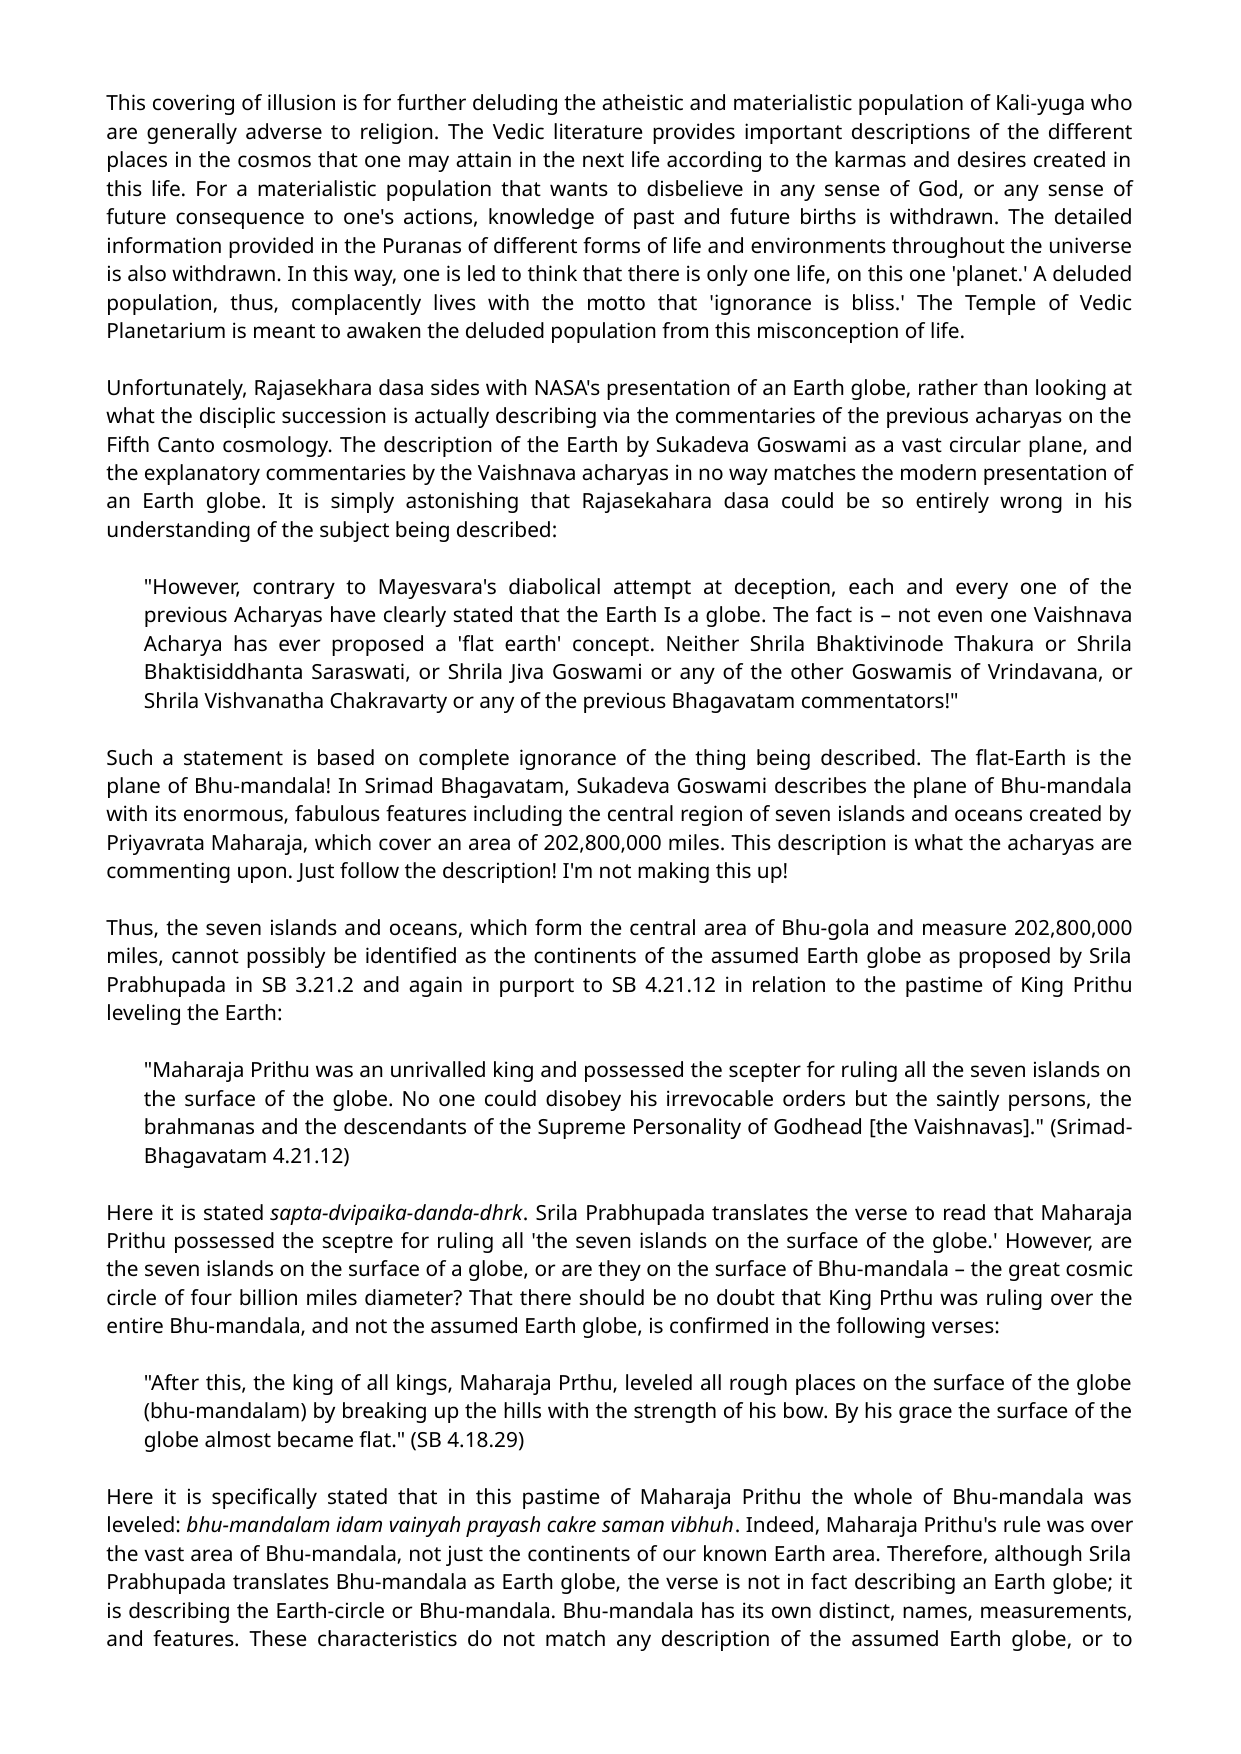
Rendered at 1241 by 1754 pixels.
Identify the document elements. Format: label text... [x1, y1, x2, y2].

text This covering of illusion is for further deluding the atheistic and materialistic population of Kali-yuga who are generally adverse to religion. The Vedic literature provides important descriptions of the different places in the cosmos that one may attain in the next life according to the karmas and desires created in this life. For a materialistic population that wants to disbelieve in any sense of God, or any sense of future consequence to one's actions, knowledge of past and future births is withdrawn. The detailed information provided in the Puranas of different forms of life and environments throughout the universe is also withdrawn. In this way, one is led to think that there is only one life, on this one 'planet.' A deluded population, thus, complacently lives with the motto that 'ignorance is bliss.' The Temple of Vedic Planetarium is meant to awaken the deluded population from this misconception of life. [106, 88, 1134, 344]
text Unfortunately, Rajasekhara dasa sides with NASA's presentation of an Earth globe, rather than looking at what the disciplic succession is actually describing via the commentaries of the previous acharyas on the Fifth Canto cosmology. The description of the Earth by Sukadeva Goswami as a vast circular plane, and the explanatory commentaries by the Vaishnava acharyas in no way matches the modern presentation of an Earth globe. It is simply astonishing that Rajasekahara dasa could be so entirely wrong in his understanding of the subject being described: [106, 373, 1134, 543]
text "Maharaja Prithu was an unrivalled king and possessed the scepter for ruling all the seven islands on the surface of the globe. No one could disobey his irrevocable orders but the saintly persons, the brahmanas and the descendants of the Supreme Personality of Godhead [the Vaishnavas]." (Srimad-Bhagavatam 4.21.12) [144, 1055, 1134, 1169]
text "After this, the king of all kings, Maharaja Prthu, leveled all rough places on the surface of the globe (bhu-mandalam) by breaking up the hills with the strength of his bow. By his grace the surface of the globe almost became flat." (SB 4.18.29) [144, 1368, 1134, 1453]
text Here it is stated sapta-dvipaika-danda-dhrk. Srila Prabhupada translates the verse to read that Maharaja Prithu possessed the sceptre for ruling all 'the seven islands on the surface of the globe.' However, are the seven islands on the surface of a globe, or are they on the surface of Bhu-mandala – the great cosmic circle of four billion miles diameter? That there should be no doubt that King Prthu was ruling over the entire Bhu-mandala, and not the assumed Earth globe, is confirmed in the following verses: [106, 1198, 1134, 1340]
text "However, contrary to Mayesvara's diabolical attempt at deception, each and every one of the previous Acharyas have clearly stated that the Earth Is a globe. The fact is – not even one Vaishnava Acharya has ever proposed a 'flat earth' concept. Neither Shrila Bhaktivinode Thakura or Shrila Bhaktisiddhanta Saraswati, or Shrila Jiva Goswami or any of the other Goswamis of Vrindavana, or Shrila Vishvanatha Chakravarty or any of the previous Bhagavatam commentators!" [144, 572, 1134, 714]
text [106, 1482, 1134, 1653]
text Thus, the seven islands and oceans, which form the central area of Bhu-gola and measure 202,800,000 miles, cannot possibly be identified as the continents of the assumed Earth globe as proposed by Srila Prabhupada in SB 3.21.2 and again in purport to SB 4.21.12 in relation to the pastime of King Prithu leveling the Earth: [106, 913, 1134, 1027]
text Such a statement is based on complete ignorance of the thing being described. The flat-Earth is the plane of Bhu-mandala! In Srimad Bhagavatam, Sukadeva Goswami describes the plane of Bhu-mandala with its enormous, fabulous features including the central region of seven islands and oceans created by Priyavrata Maharaja, which cover an area of 202,800,000 miles. This description is what the acharyas are commenting upon. Just follow the description! I'm not making this up! [106, 743, 1134, 885]
